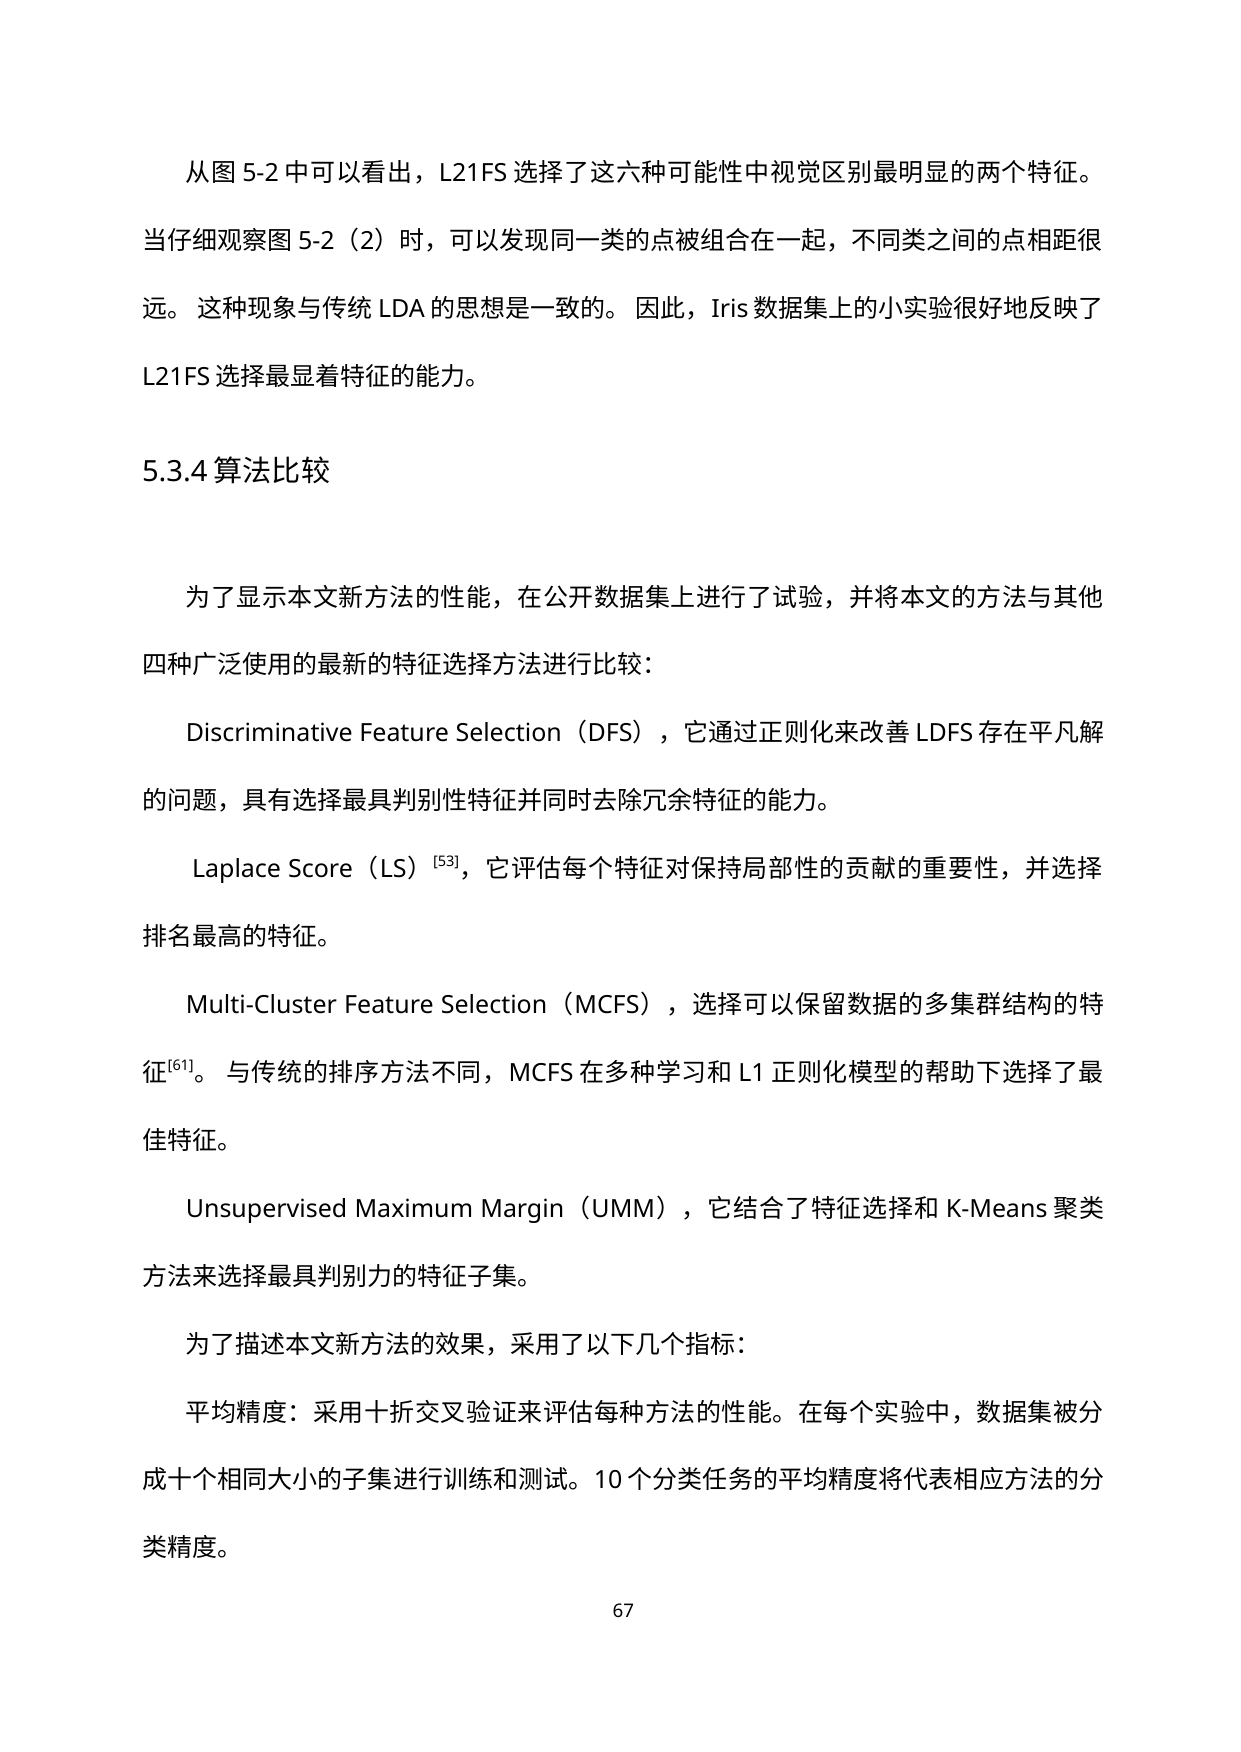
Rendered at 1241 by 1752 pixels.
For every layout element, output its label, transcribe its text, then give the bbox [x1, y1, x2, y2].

text 为了显示本文新方法的性能，在公开数据集上进行了试验，并将本文的方法与其他四种广泛使用的最新的特征选择方法进行比较： [142, 561, 1104, 697]
text 为了描述本文新方法的效果，采用了以下几个指标： [142, 1308, 1104, 1376]
subtitle 5.3.4算法比较 [142, 435, 1104, 503]
text Discriminative Feature Selection（DFS），它通过正则化来改善LDFS存在平凡解的问题，具有选择最具判别性特征并同时去除冗余特征的能力。 [142, 697, 1104, 833]
text Laplace Score（LS）[53]，它评估每个特征对保持局部性的贡献的重要性，并选择排名最高的特征。 [142, 833, 1104, 969]
text 平均精度：采用十折交叉验证来评估每种方法的性能。在每个实验中，数据集被分成十个相同大小的子集进行训练和测试。10个分类任务的平均精度将代表相应方法的分类精度。 [142, 1376, 1104, 1580]
text 从图5-2中可以看出，L21FS选择了这六种可能性中视觉区别最明显的两个特征。 当仔细观察图5-2（2）时，可以发现同一类的点被组合在一起，不同类之间的点相距很远。 这种现象与传统LDA的思想是一致的。 因此，Iris数据集上的小实验很好地反映了L21FS选择最显着特征的能力。 [142, 136, 1104, 408]
text Unsupervised Maximum Margin（UMM），它结合了特征选择和K-Means聚类方法来选择最具判别力的特征子集。 [142, 1172, 1104, 1308]
text Multi-Cluster Feature Selection（MCFS），选择可以保留数据的多集群结构的特征[61]。 与传统的排序方法不同，MCFS在多种学习和L1正则化模型的帮助下选择了最佳特征。 [142, 969, 1104, 1172]
